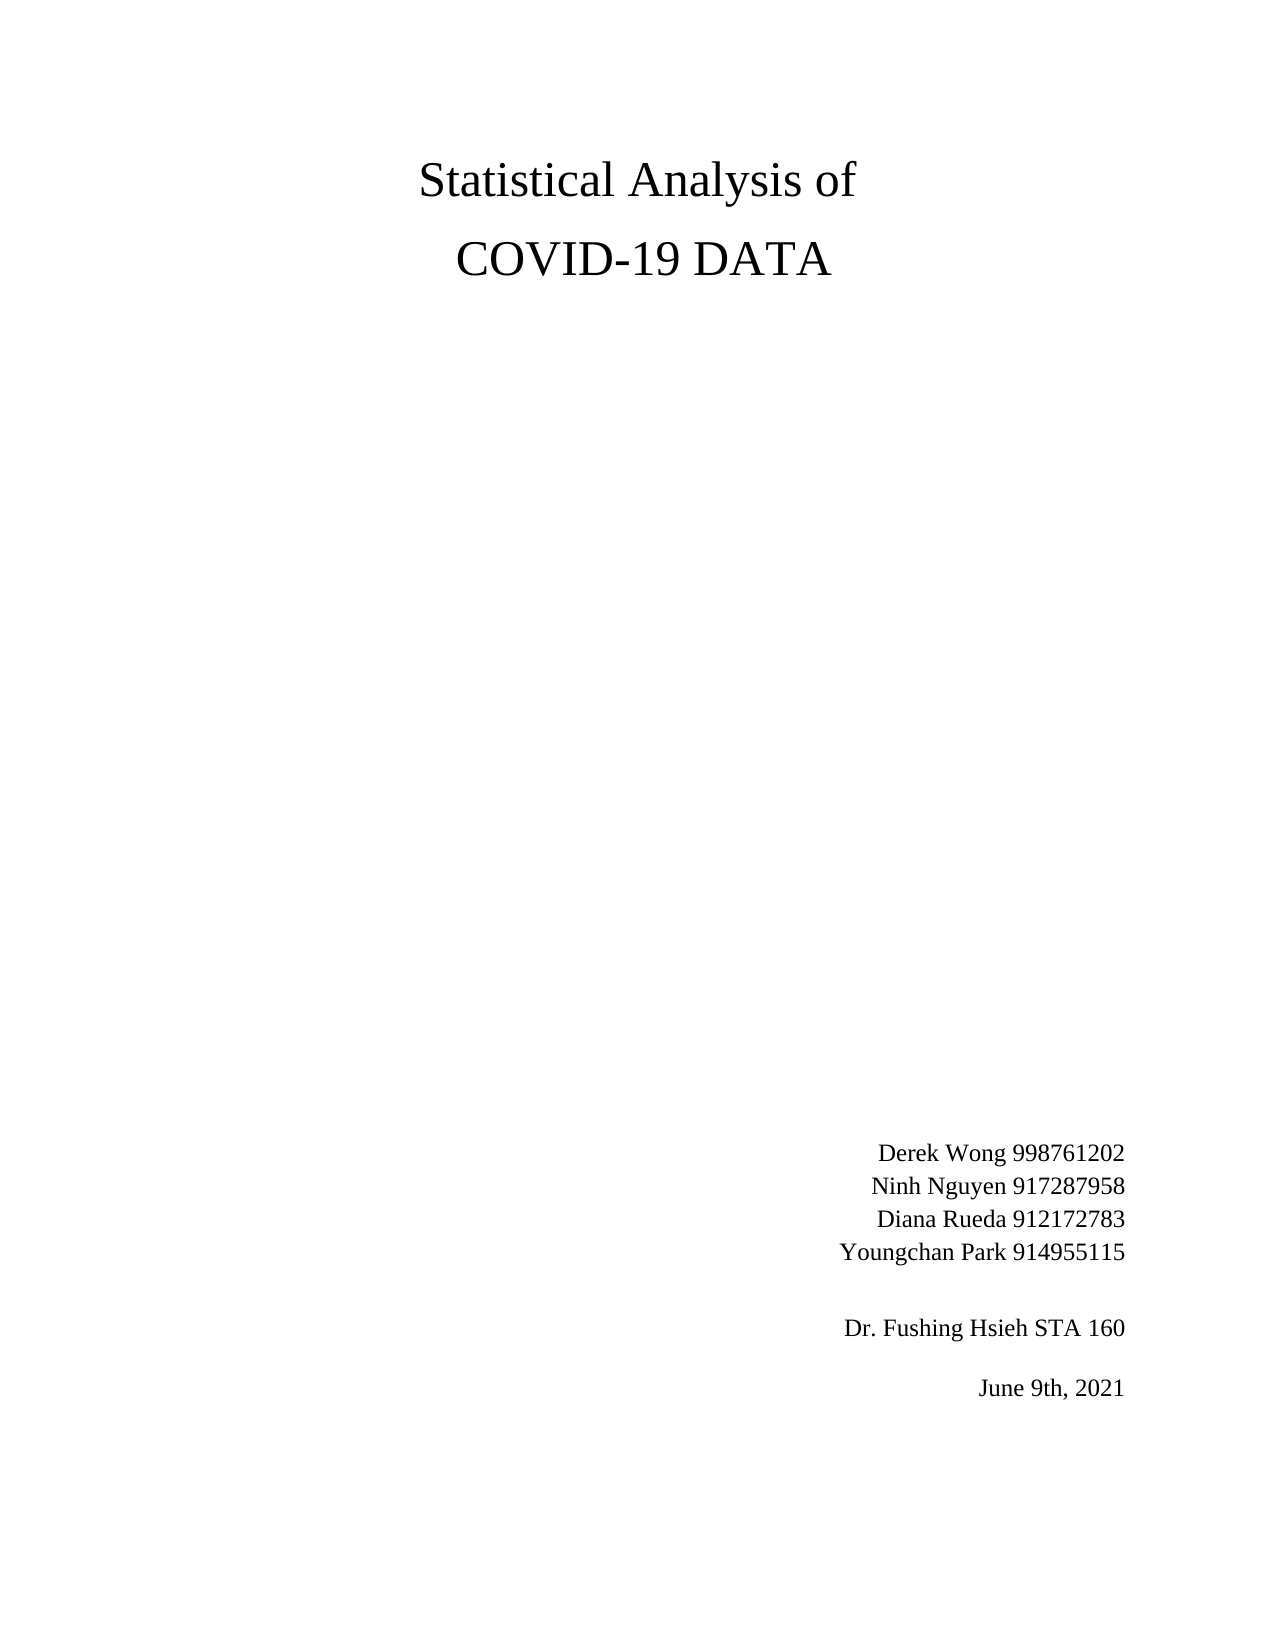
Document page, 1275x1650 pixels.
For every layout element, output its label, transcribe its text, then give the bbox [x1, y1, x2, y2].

text Statistical Analysis of [150, 150, 1125, 207]
text COVID-19 DATA [150, 229, 1125, 286]
text Derek Wong 998761202 [150, 1138, 1125, 1167]
text Dr. Fushing Hsieh STA 160 [150, 1313, 1125, 1342]
text Ninh Nguyen 917287958 [150, 1171, 1125, 1200]
text Diana Rueda 912172783 [150, 1204, 1125, 1233]
text Youngchan Park 914955115 [150, 1237, 1125, 1266]
text June 9th, 2021 [150, 1373, 1125, 1402]
